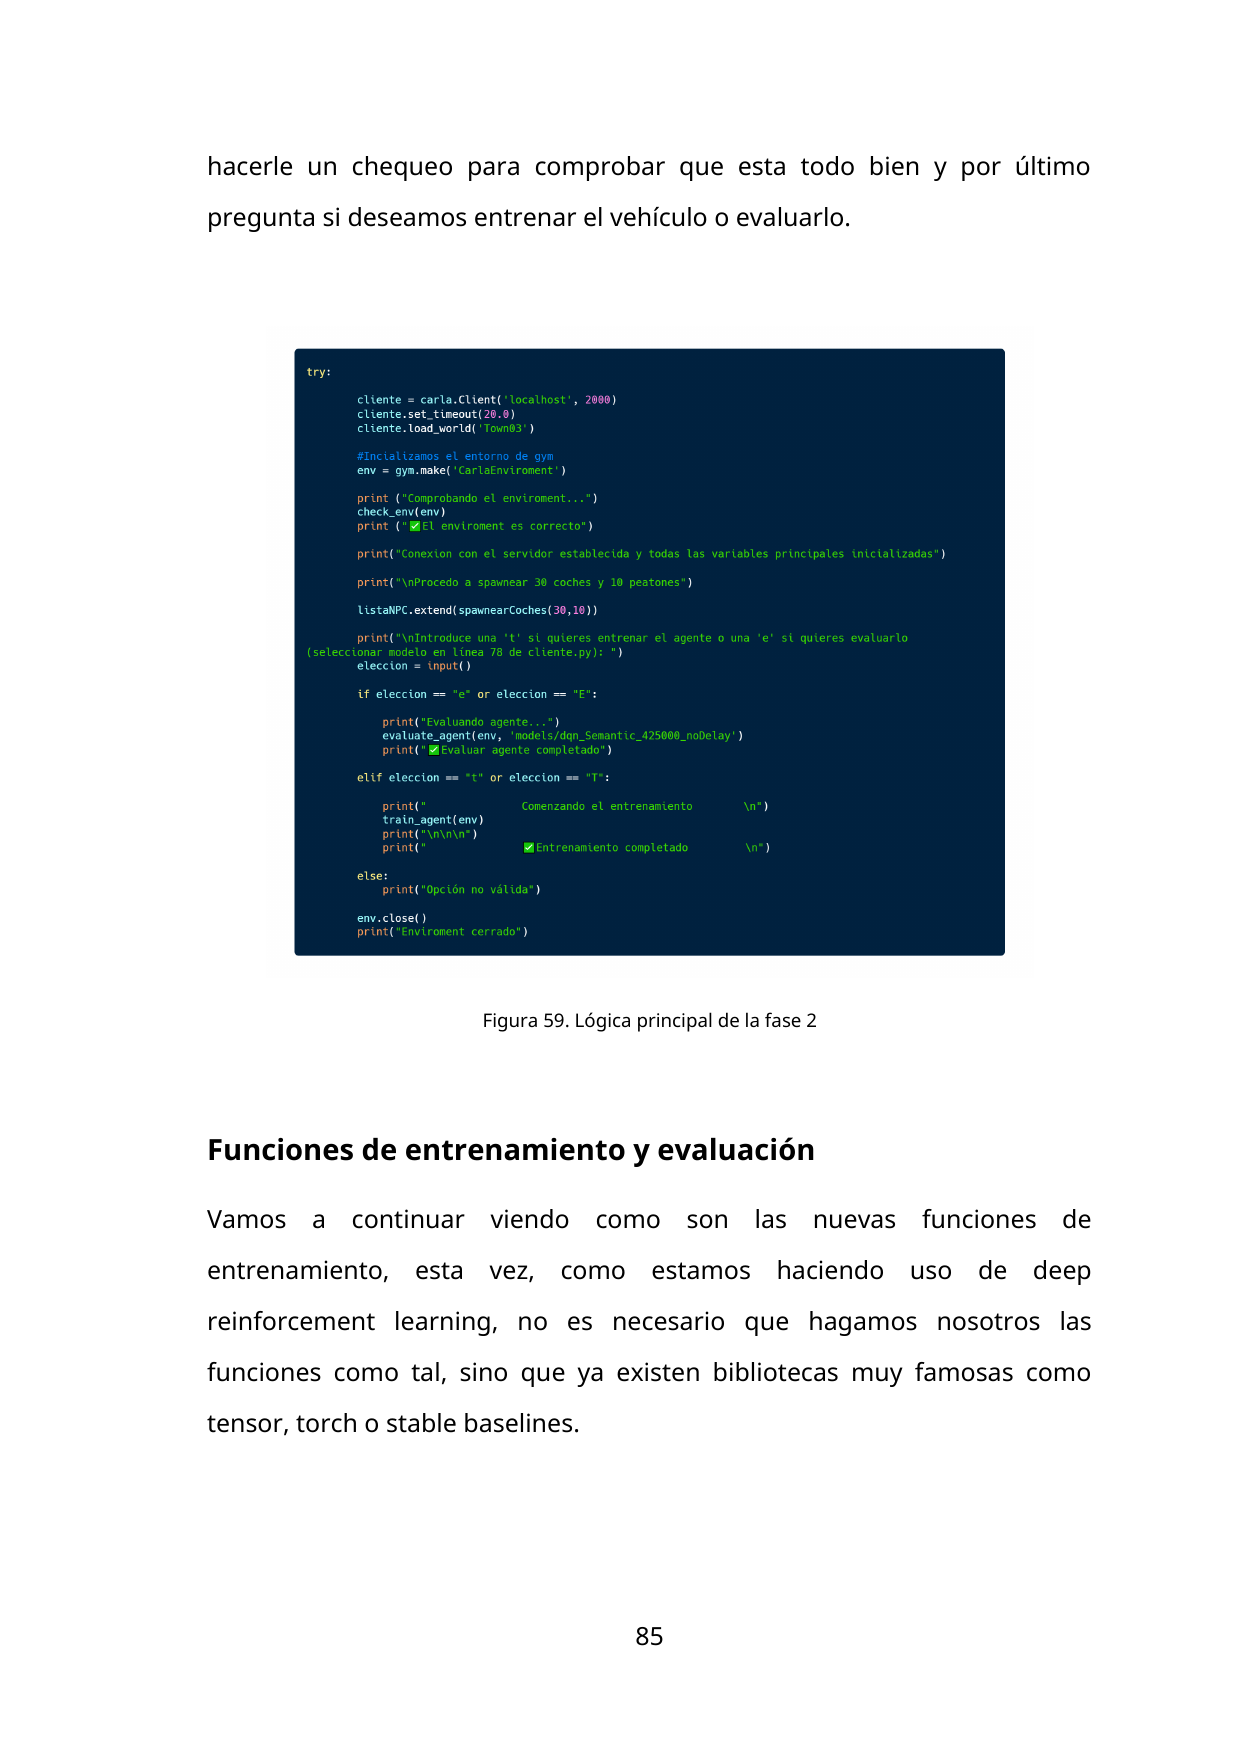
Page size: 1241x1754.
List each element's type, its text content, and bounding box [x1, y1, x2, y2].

text Vamos a continuar viendo como son las nuevas funciones de entrenamiento, esta vez, como estamos haciendo uso de deep reinforcement learning, no es necesario que hagamos nosotros las funciones como tal, sino que ya existen bibliotecas muy famosas como tensor, torch o stable baselines. [207, 1201, 1092, 1440]
text Figura 59. Lógica principal de la fase 2 [207, 1007, 1092, 1032]
text Funciones de entrenamiento y evaluación [207, 1129, 1092, 1169]
picture [265, 326, 1034, 978]
